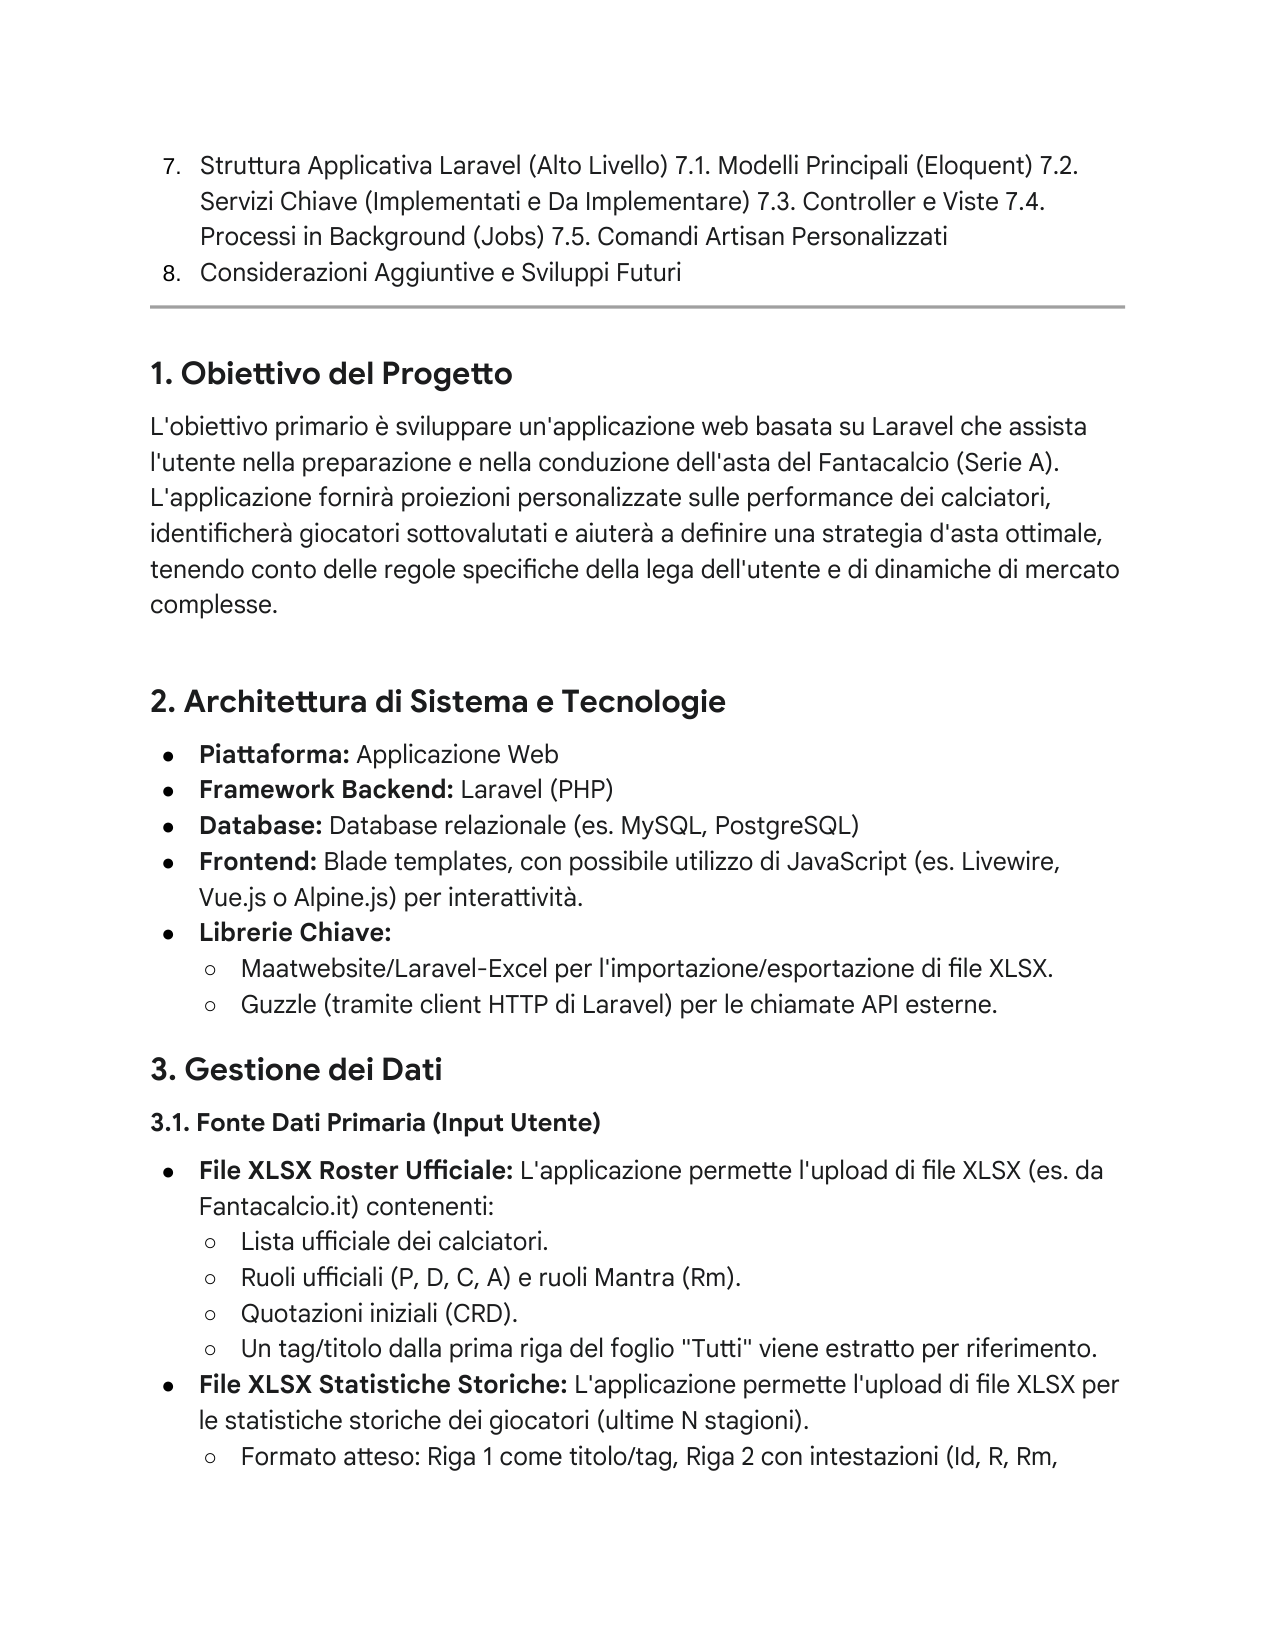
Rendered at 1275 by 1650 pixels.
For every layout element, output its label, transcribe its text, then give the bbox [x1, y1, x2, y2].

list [203, 1441, 1125, 1472]
list Frontend: Blade templates, con possibile utilizzo di JavaScript (es. Livewire, Vue.js o Alpine.js) per interattività. [161, 846, 1125, 913]
list Ruoli ufficiali (P, D, C, A) e ruoli Mantra (Rm). [203, 1262, 1125, 1293]
list Piattaforma: Applicazione Web [161, 739, 1125, 770]
list Guzzle (tramite client HTTP di Laravel) per le chiamate API esterne. [203, 989, 1125, 1020]
list Struttura Applicativa Laravel (Alto Livello) 7.1. Modelli Principali (Eloquent) 7.2. Servizi Chiave (Implementati e Da Implementare) 7.3. Controller e Viste 7.4. Processi in Background (Jobs) 7.5. Comandi Artisan Personalizzati [162, 150, 1125, 253]
list Librerie Chiave: [161, 917, 1125, 949]
subtitle 1. Obiettivo del Progetto [150, 309, 1125, 393]
list Quotazioni iniziali (CRD). [203, 1298, 1125, 1329]
subtitle 3. Gestione dei Dati [150, 1050, 1125, 1089]
list Database: Database relazionale (es. MySQL, PostgreSQL) [161, 810, 1125, 842]
list Considerazioni Aggiuntive e Sviluppi Futuri [162, 257, 1125, 288]
list File XLSX Roster Ufficiale: L'applicazione permette l'upload di file XLSX (es. da Fantacalcio.it) contenenti: [161, 1155, 1125, 1222]
list File XLSX Statistiche Storiche: L'applicazione permette l'upload di file XLSX per le statistiche storiche dei giocatori (ultime N stagioni). [161, 1369, 1125, 1436]
list Framework Backend: Laravel (PHP) [161, 774, 1125, 806]
subtitle 3.1. Fonte Dati Primaria (Input Utente) [150, 1107, 1125, 1138]
list Lista ufficiale dei calciatori. [203, 1226, 1125, 1258]
list Maatwebsite/Laravel-Excel per l'importazione/esportazione di file XLSX. [203, 953, 1125, 984]
subtitle 2. Architettura di Sistema e Tecnologie [150, 682, 1125, 721]
list Un tag/titolo dalla prima riga del foglio "Tutti" viene estratto per riferimento. [203, 1334, 1125, 1365]
text L'obiettivo primario è sviluppare un'applicazione web basata su Laravel che assista l'utente nella preparazione e nella conduzione dell'asta del Fantacalcio (Serie A). L'applicazione fornirà proiezioni personalizzate sulle performance dei calciatori, identificherà giocatori sottovalutati e aiuterà a definire una strategia d'asta ottimale, tenendo conto delle regole specifiche della lega dell'utente e di dinamiche di mercato complesse. [150, 411, 1125, 621]
